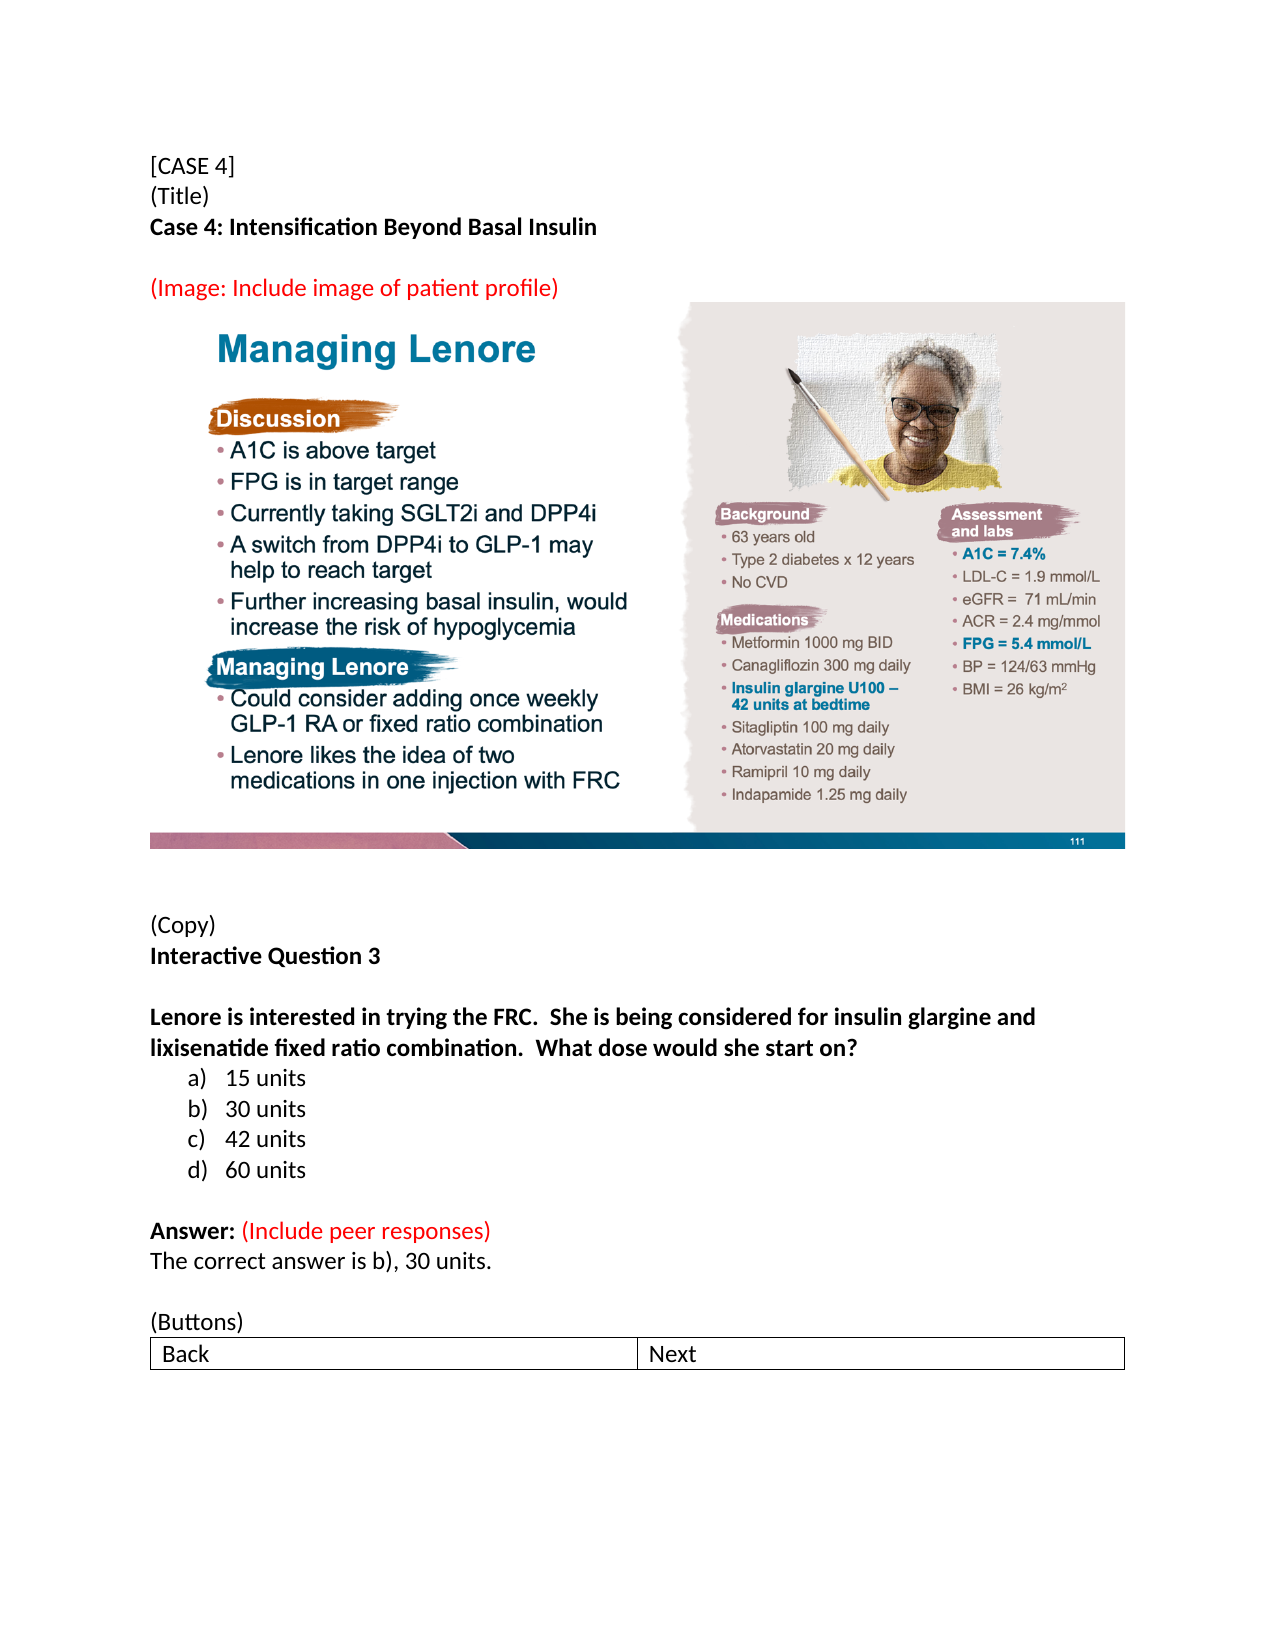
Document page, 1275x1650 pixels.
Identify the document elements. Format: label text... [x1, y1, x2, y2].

text Lenore is interested in trying the FRC. She is being considered for insulin glargine and lixisenatide fixed ratio combination. What dose would she start on? [150, 1001, 1125, 1062]
list 30 units [187, 1093, 1125, 1123]
table_header Back [151, 1338, 637, 1368]
list 15 units [187, 1062, 1125, 1093]
text (Buttons) [150, 1306, 1125, 1337]
text (Copy) [150, 909, 1125, 940]
table_header Next [638, 1338, 1124, 1368]
text The correct answer is b), 30 units. [150, 1245, 1125, 1276]
list 42 units [187, 1123, 1125, 1154]
picture [150, 302, 1125, 849]
text Answer: (Include peer responses) [150, 1215, 1125, 1245]
text [CASE 4] [150, 150, 1125, 181]
text (Image: Include image of patient profile) [150, 272, 1125, 302]
text (Title) [150, 181, 1125, 211]
text Case 4: Intensification Beyond Basal Insulin [150, 211, 1125, 242]
list 60 units [187, 1154, 1125, 1184]
text Interactive Question 3 [150, 940, 1125, 971]
